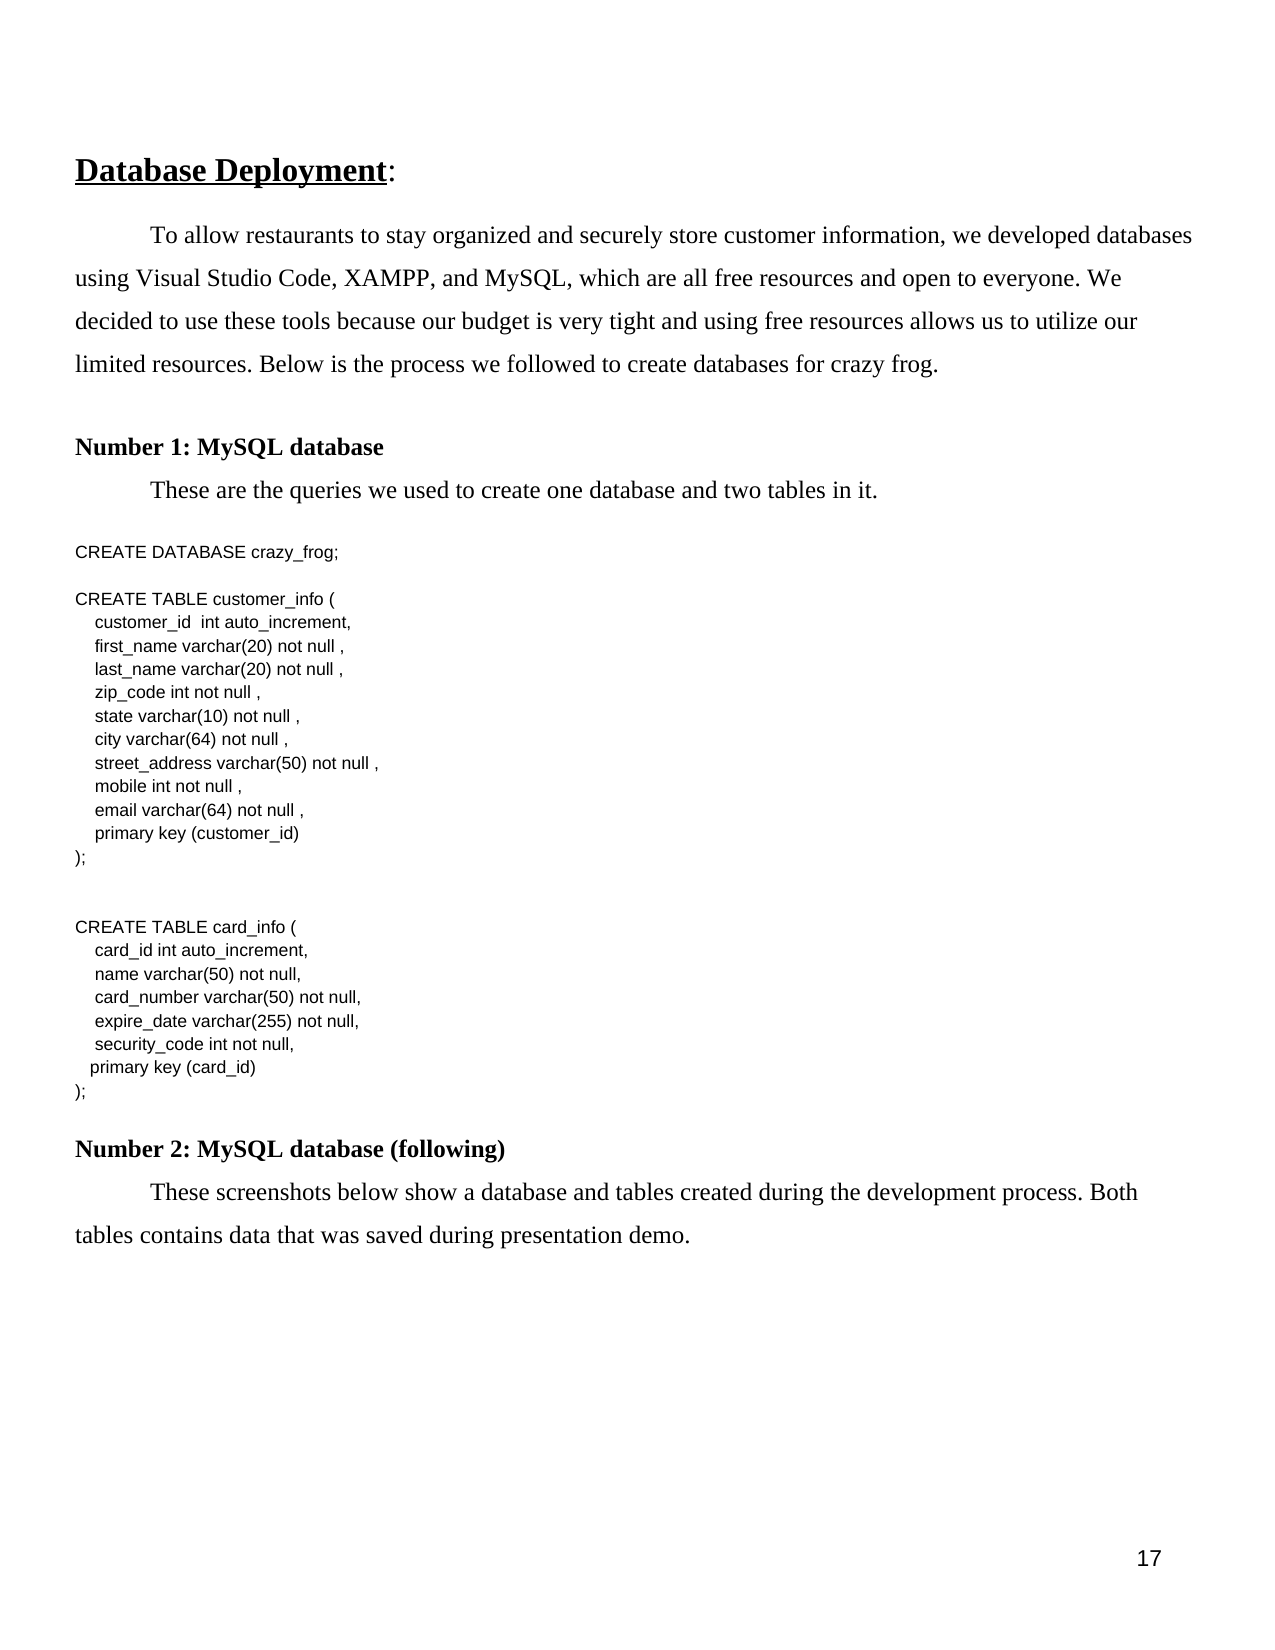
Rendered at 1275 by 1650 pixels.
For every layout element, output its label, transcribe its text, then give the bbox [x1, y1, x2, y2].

subtitle Database Deployment: [75, 150, 1200, 188]
text These screenshots below show a database and tables created during the development process. Both tables contains data that was saved during presentation demo. [75, 1177, 1200, 1249]
text CREATE DATABASE crazy_frog; [75, 542, 1200, 562]
text last_name varchar(20) not null , [75, 659, 1200, 679]
text These are the queries we used to create one database and two tables in it. [75, 475, 1200, 504]
text CREATE TABLE card_info ( [75, 917, 1200, 937]
text CREATE TABLE customer_info ( [75, 588, 1200, 609]
text email varchar(64) not null , [75, 799, 1200, 820]
text primary key (customer_id) [75, 823, 1200, 843]
text expire_date varchar(255) not null, [75, 1010, 1200, 1031]
text zip_code int not null , [75, 682, 1200, 703]
text To allow restaurants to stay organized and securely store customer information, we developed databases using Visual Studio Code, XAMPP, and MySQL, which are all free resources and open to everyone. We decided to use these tools because our budget is very tight and using free resources allows us to utilize our limited resources. Below is the process we followed to create databases for crazy frog. [75, 220, 1200, 378]
text primary key (card_id) [75, 1057, 1200, 1078]
text state varchar(10) not null , [75, 706, 1200, 726]
text ); [75, 846, 1200, 867]
text name varchar(50) not null, [75, 963, 1200, 984]
text city varchar(64) not null , [75, 729, 1200, 749]
text customer_id int auto_increment, [75, 612, 1200, 632]
text mobile int not null , [75, 776, 1200, 796]
text card_id int auto_increment, [75, 940, 1200, 961]
text street_address varchar(50) not null , [75, 753, 1200, 773]
text Number 2: MySQL database (following) [75, 1134, 1200, 1163]
text ); [75, 1081, 1200, 1101]
text card_number varchar(50) not null, [75, 987, 1200, 1007]
text Number 1: MySQL database [75, 432, 1200, 461]
text security_code int not null, [75, 1034, 1200, 1054]
text first_name varchar(20) not null , [75, 635, 1200, 656]
